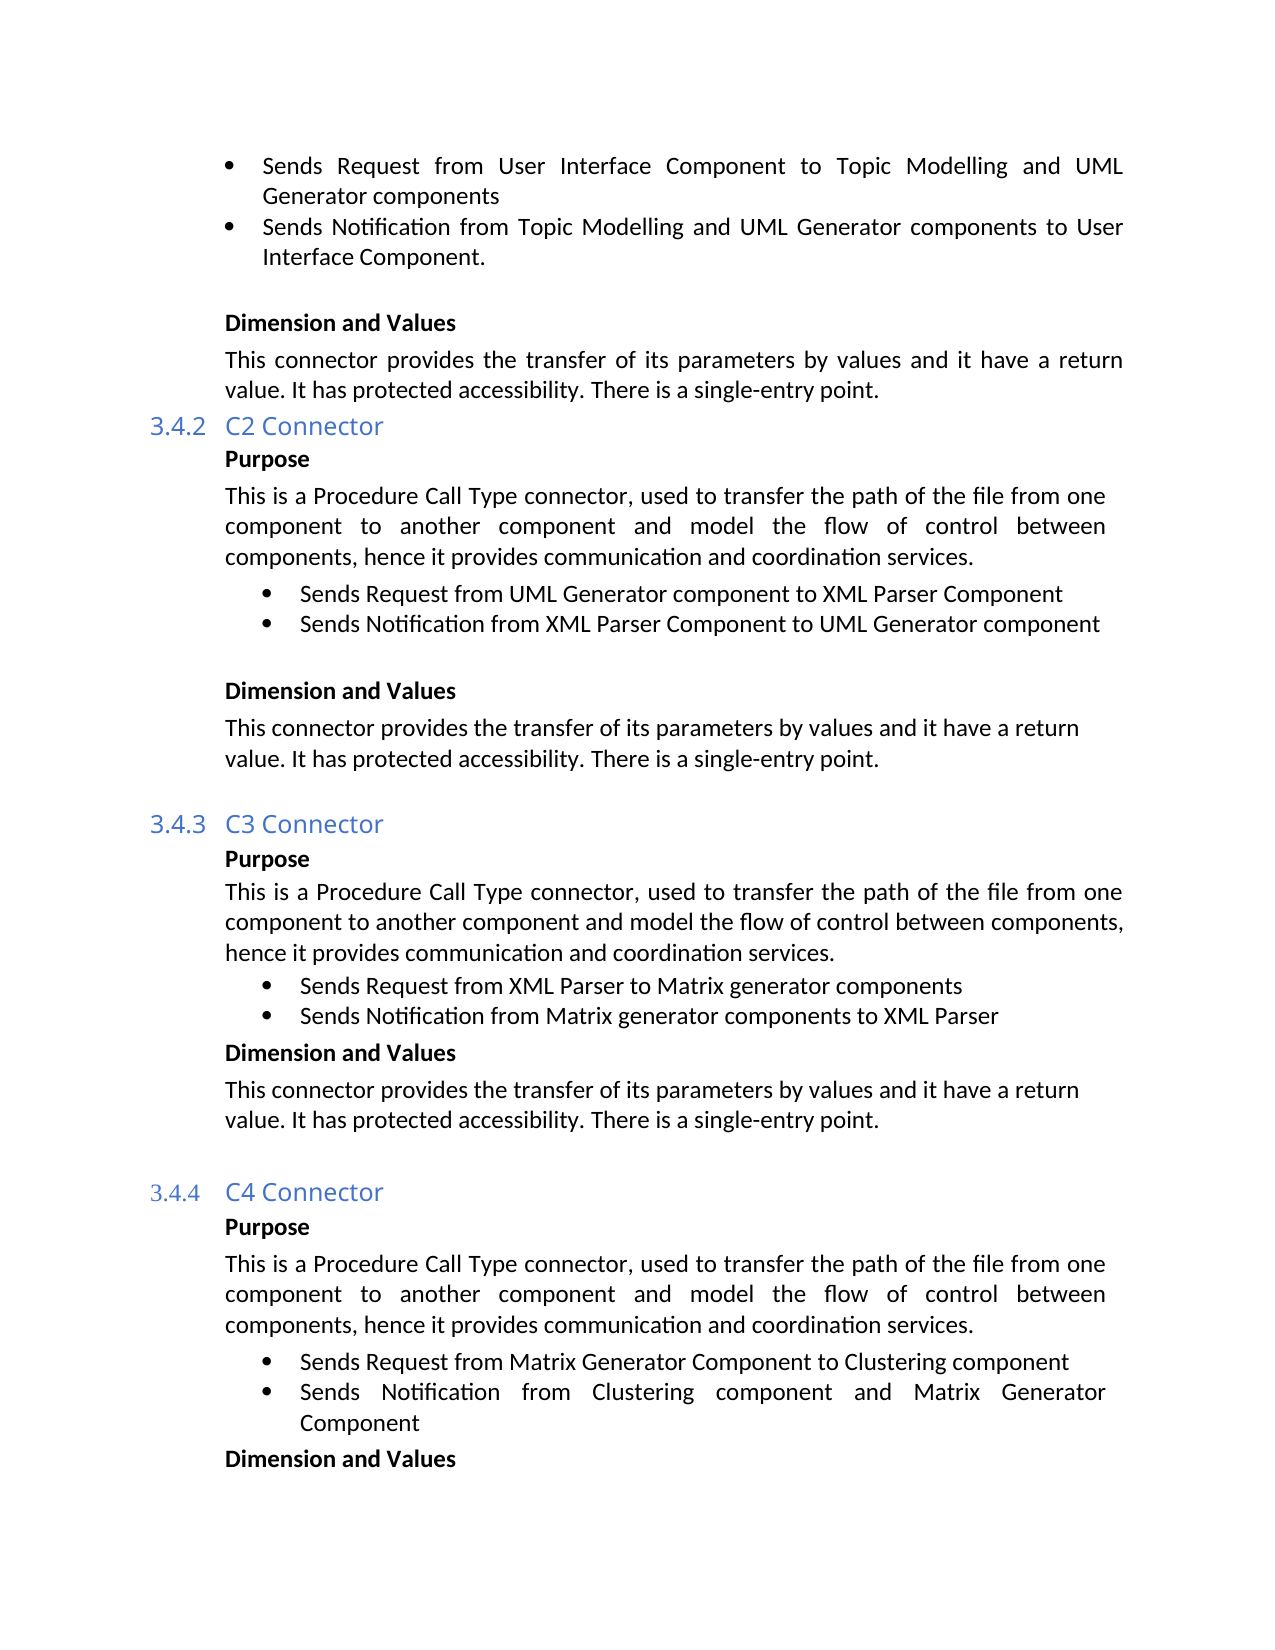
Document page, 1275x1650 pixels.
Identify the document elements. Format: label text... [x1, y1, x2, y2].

list Sends Notification from Clustering component and Matrix Generator Component [262, 1376, 1107, 1437]
text This is a Procedure Call Type connector, used to transfer the path of the file from one component to another component and model the flow of control between components, hence it provides communication and coordination services. [225, 1248, 1107, 1339]
text Purpose [164, 843, 1125, 873]
text Purpose [150, 1211, 1125, 1242]
text Dimension and Values [164, 1443, 1125, 1474]
text This is a Procedure Call Type connector, used to transfer the path of the file from one component to another component and model the flow of control between components, hence it provides communication and coordination services. [225, 480, 1107, 571]
text Purpose [150, 443, 1125, 474]
text Dimension and Values [164, 1037, 1125, 1068]
text This connector provides the transfer of its parameters by values and it have a return value. It has protected accessibility. There is a single-entry point. [225, 344, 1125, 405]
list Sends Request from Matrix Generator Component to Clustering component [262, 1346, 1107, 1376]
list Sends Notification from Topic Modelling and UML Generator components to User Interface Component. [225, 211, 1125, 272]
list Sends Request from User Interface Component to Topic Modelling and UML Generator components [225, 150, 1125, 211]
subtitle C3 Connector [150, 806, 1125, 840]
text This is a Procedure Call Type connector, used to transfer the path of the file from one component to another component and model the flow of control between components, hence it provides communication and coordination services. [225, 876, 1125, 967]
list Sends Request from XML Parser to Matrix generator components [262, 970, 1125, 1000]
subtitle C4 Connector [150, 1174, 1125, 1209]
text This connector provides the transfer of its parameters by values and it have a return value. It has protected accessibility. There is a single-entry point. [225, 712, 1082, 773]
text This connector provides the transfer of its parameters by values and it have a return value. It has protected accessibility. There is a single-entry point. [225, 1074, 1082, 1135]
text Dimension and Values [150, 676, 1125, 706]
text Dimension and Values [164, 307, 1125, 338]
list Sends Request from UML Generator component to XML Parser Component [262, 578, 1107, 608]
list Sends Notification from XML Parser Component to UML Generator component [262, 608, 1107, 669]
list Sends Notification from Matrix generator components to XML Parser [262, 1000, 1125, 1031]
subtitle C2 Connector [150, 409, 1125, 443]
